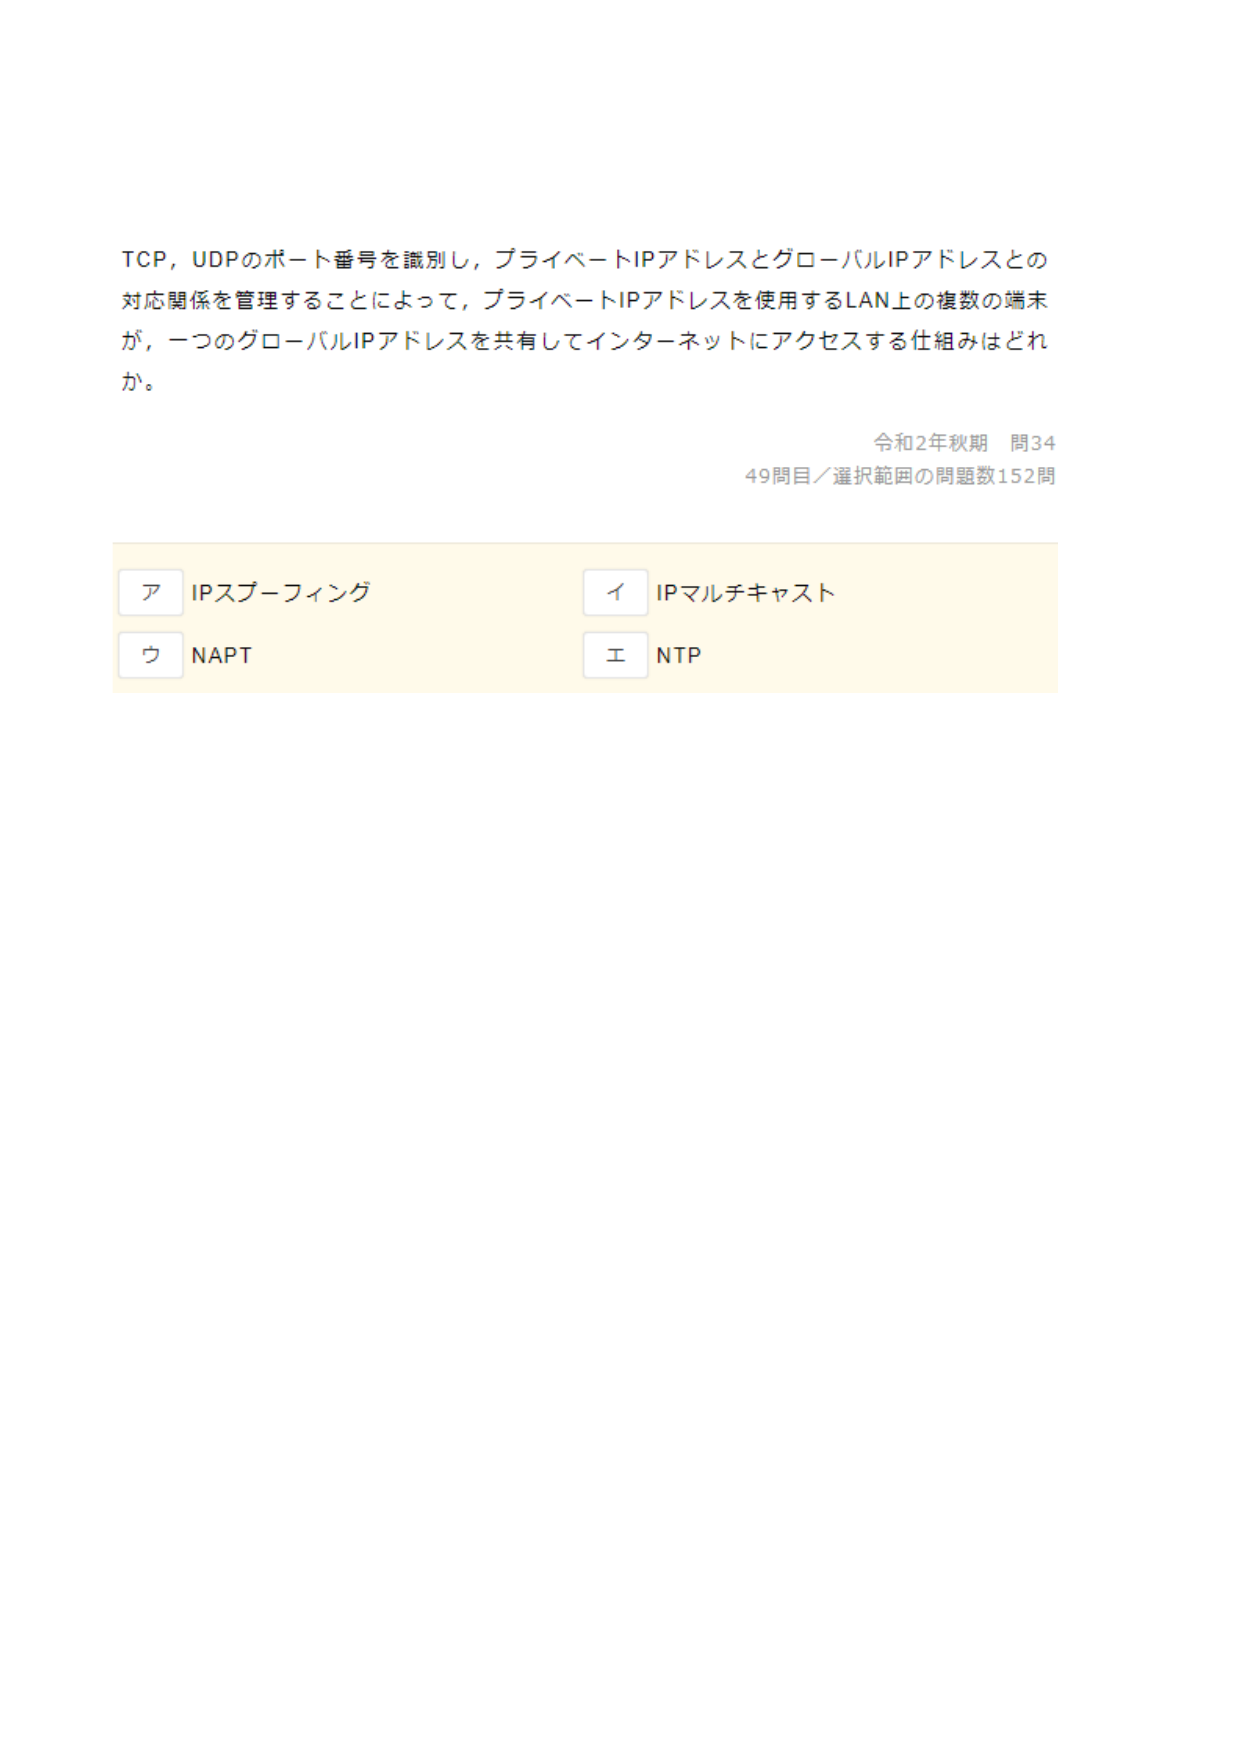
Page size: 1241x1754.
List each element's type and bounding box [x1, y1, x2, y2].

picture [112, 239, 1058, 693]
